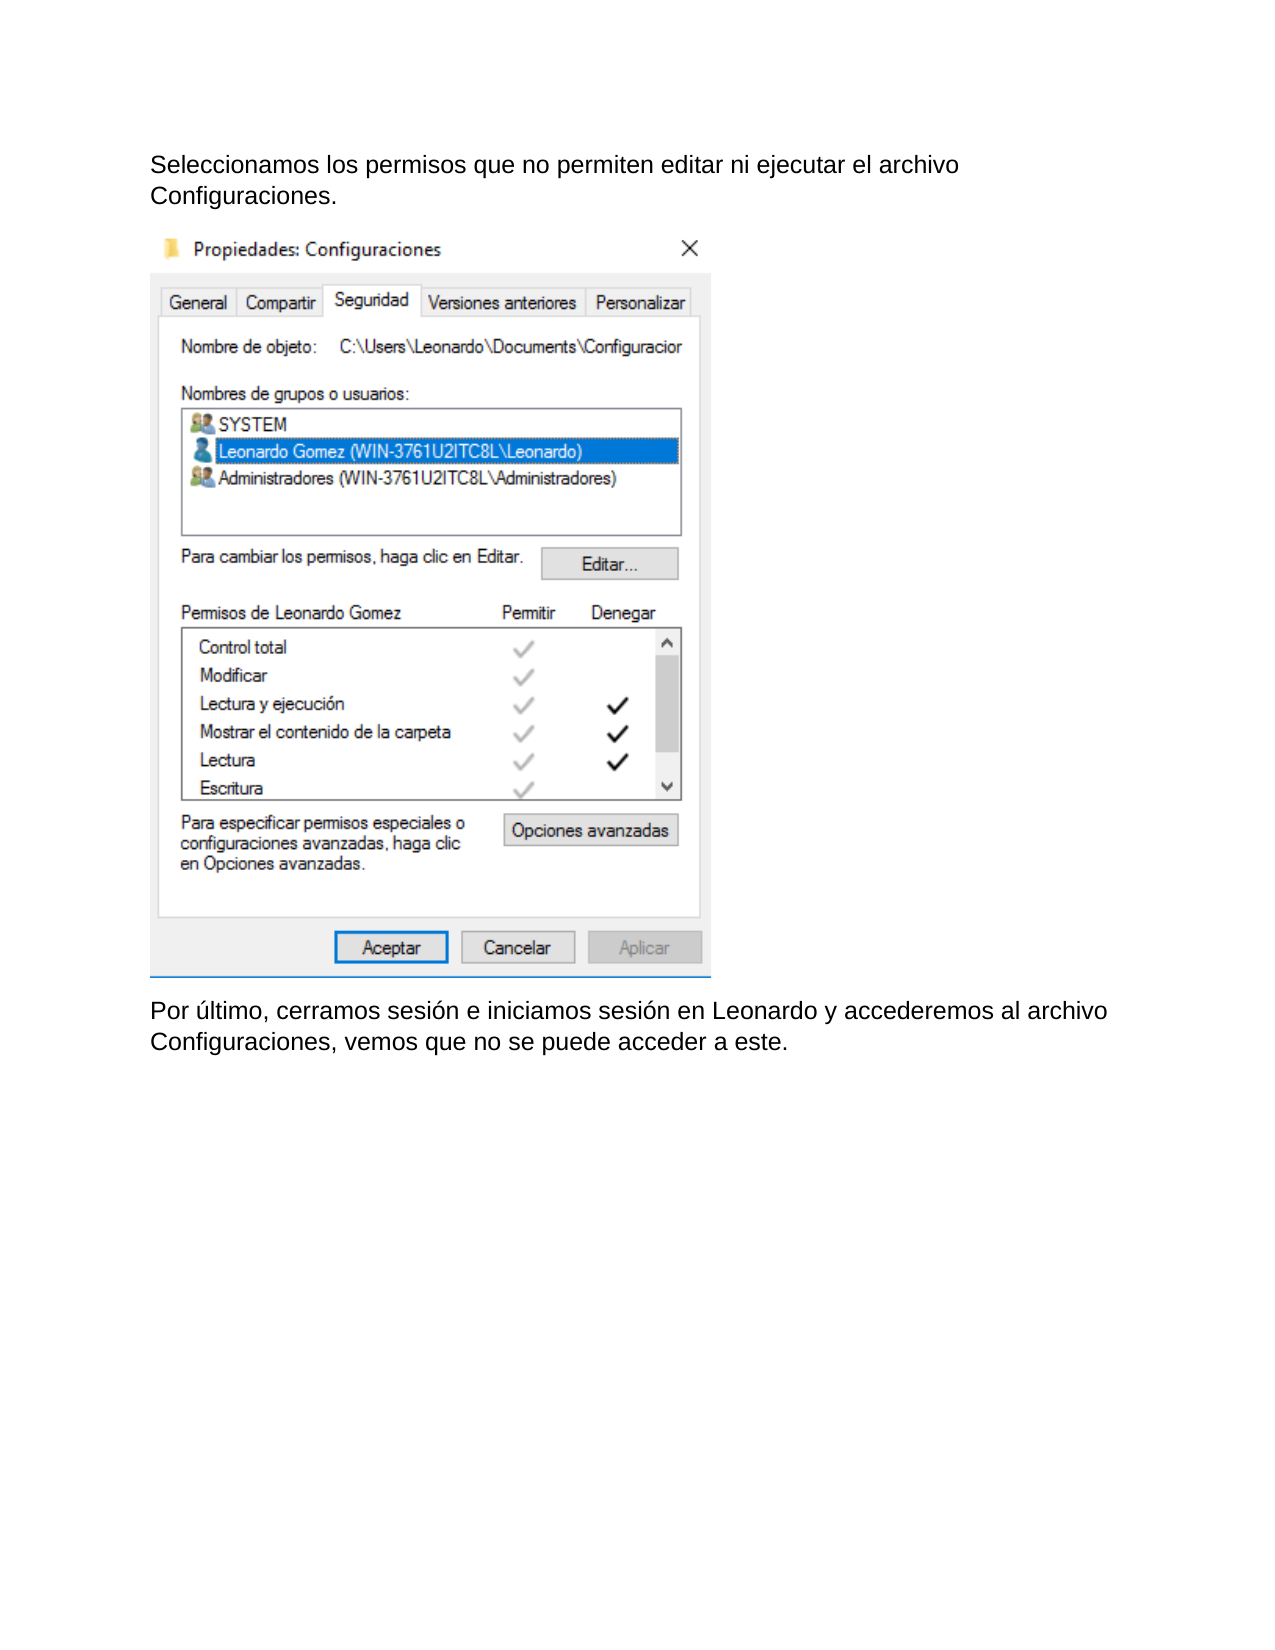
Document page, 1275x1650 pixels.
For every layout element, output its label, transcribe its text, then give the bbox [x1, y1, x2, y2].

text Por último, cerramos sesión e iniciamos sesión en Leonardo y accederemos al archivo Configuraciones, vemos que no se puede acceder a este. [150, 996, 1125, 1056]
text Seleccionamos los permisos que no permiten editar ni ejecutar el archivo Configuraciones. [150, 150, 1125, 210]
picture [150, 228, 712, 978]
